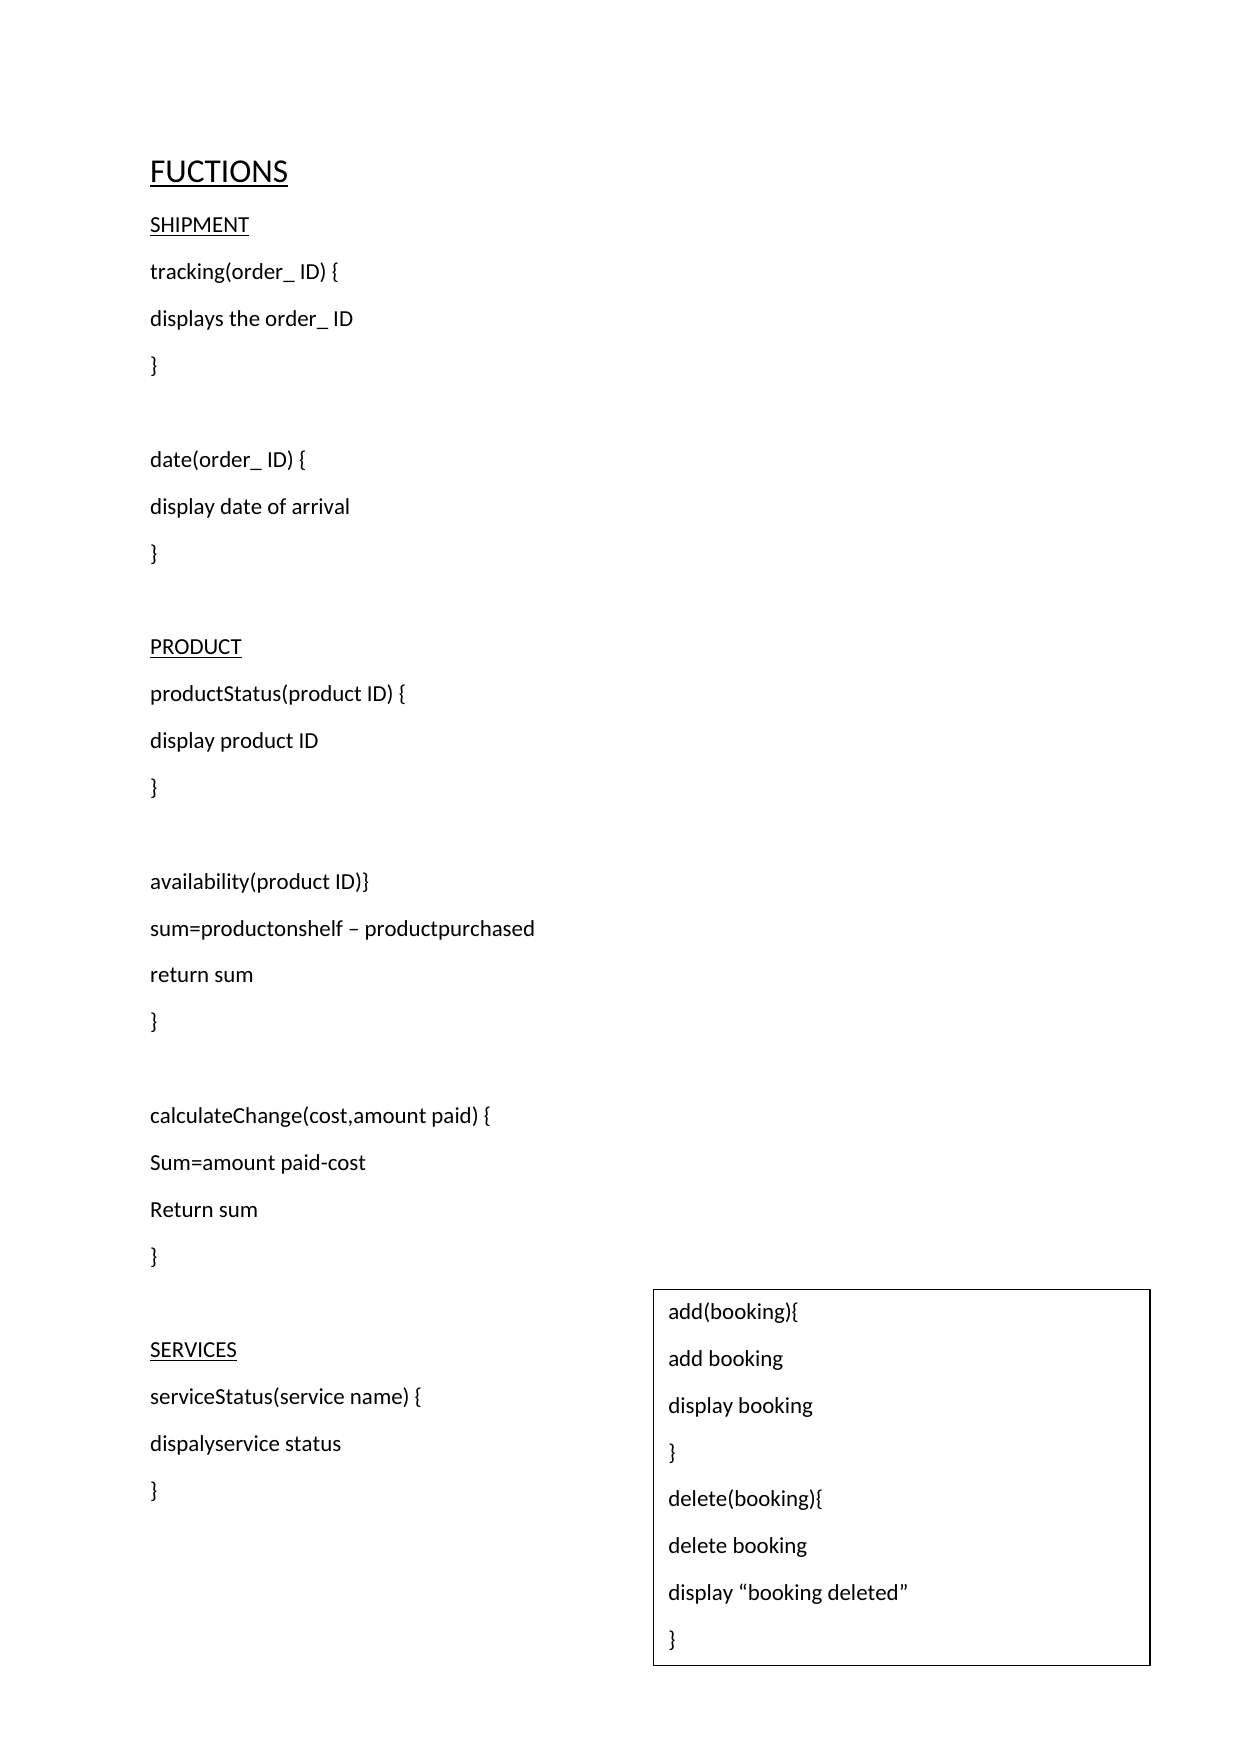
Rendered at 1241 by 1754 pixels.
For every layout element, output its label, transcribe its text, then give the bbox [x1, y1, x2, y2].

text return sum [150, 961, 1090, 989]
text } [150, 773, 1090, 801]
text Sum=amount paid-cost [150, 1148, 1090, 1176]
text sum=productonshelf – productpurchased [150, 914, 1090, 942]
text availability(product ID)} [150, 867, 1090, 895]
text } [150, 1476, 653, 1504]
text serviceStatus(service name) { [150, 1382, 653, 1411]
text } [150, 539, 1090, 567]
text SHIPMENT [150, 211, 1090, 239]
text tracking(order_ ID) { [150, 257, 1090, 286]
text SERVICES [150, 1336, 653, 1364]
text productStatus(product ID) { [150, 679, 1090, 707]
text displays the order_ ID [150, 304, 1090, 332]
text calculateChange(cost,amount paid) { [150, 1101, 1090, 1129]
text display product ID [150, 726, 1090, 754]
text FUCTIONS [150, 150, 1090, 191]
text date(order_ ID) { [150, 445, 1090, 473]
text } [150, 1242, 1090, 1270]
text display date of arrival [150, 492, 1090, 520]
text } [150, 351, 1090, 379]
text Return sum [150, 1195, 1090, 1223]
text PRODUCT [150, 632, 1090, 661]
text dispalyservice status [150, 1429, 653, 1457]
text } [150, 1007, 1090, 1036]
